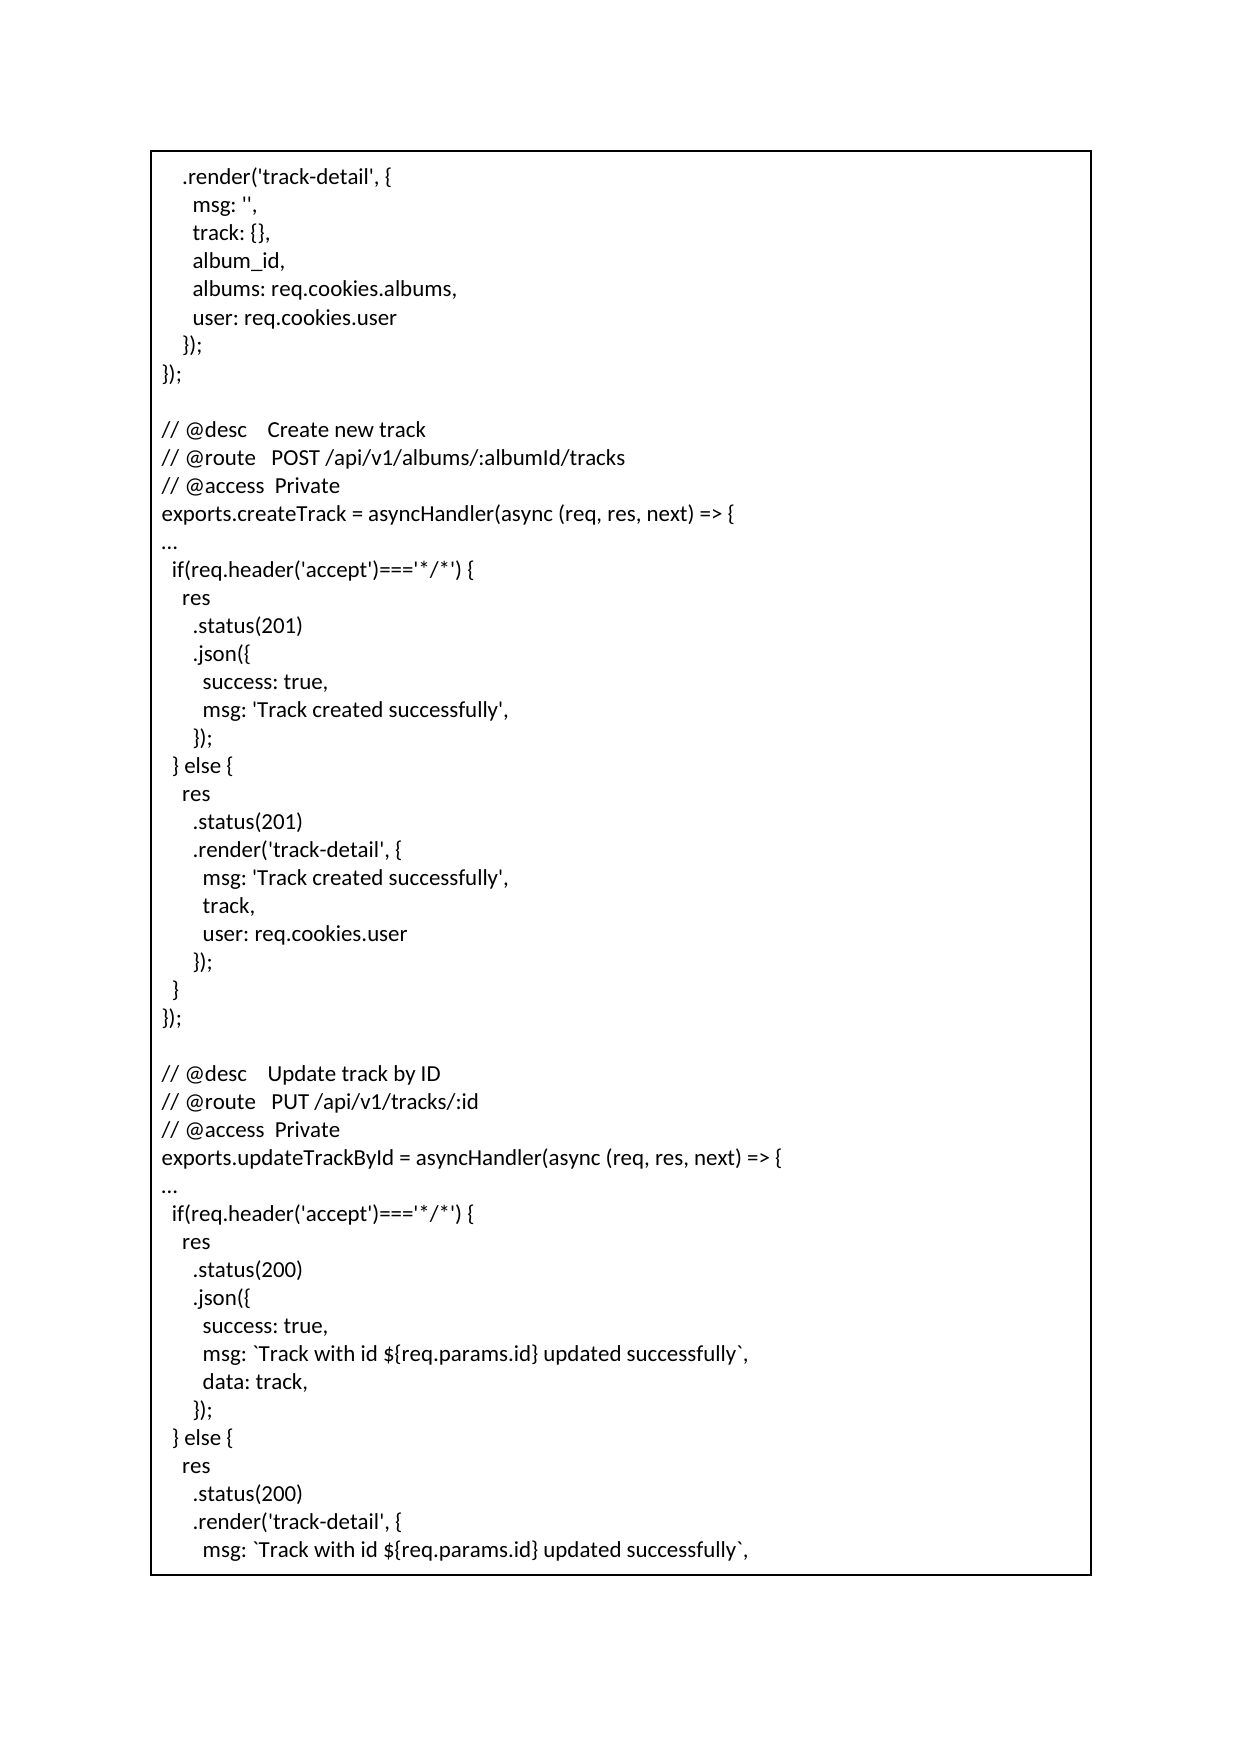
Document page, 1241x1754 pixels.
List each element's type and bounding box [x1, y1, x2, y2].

table_cell [152, 152, 1090, 1574]
